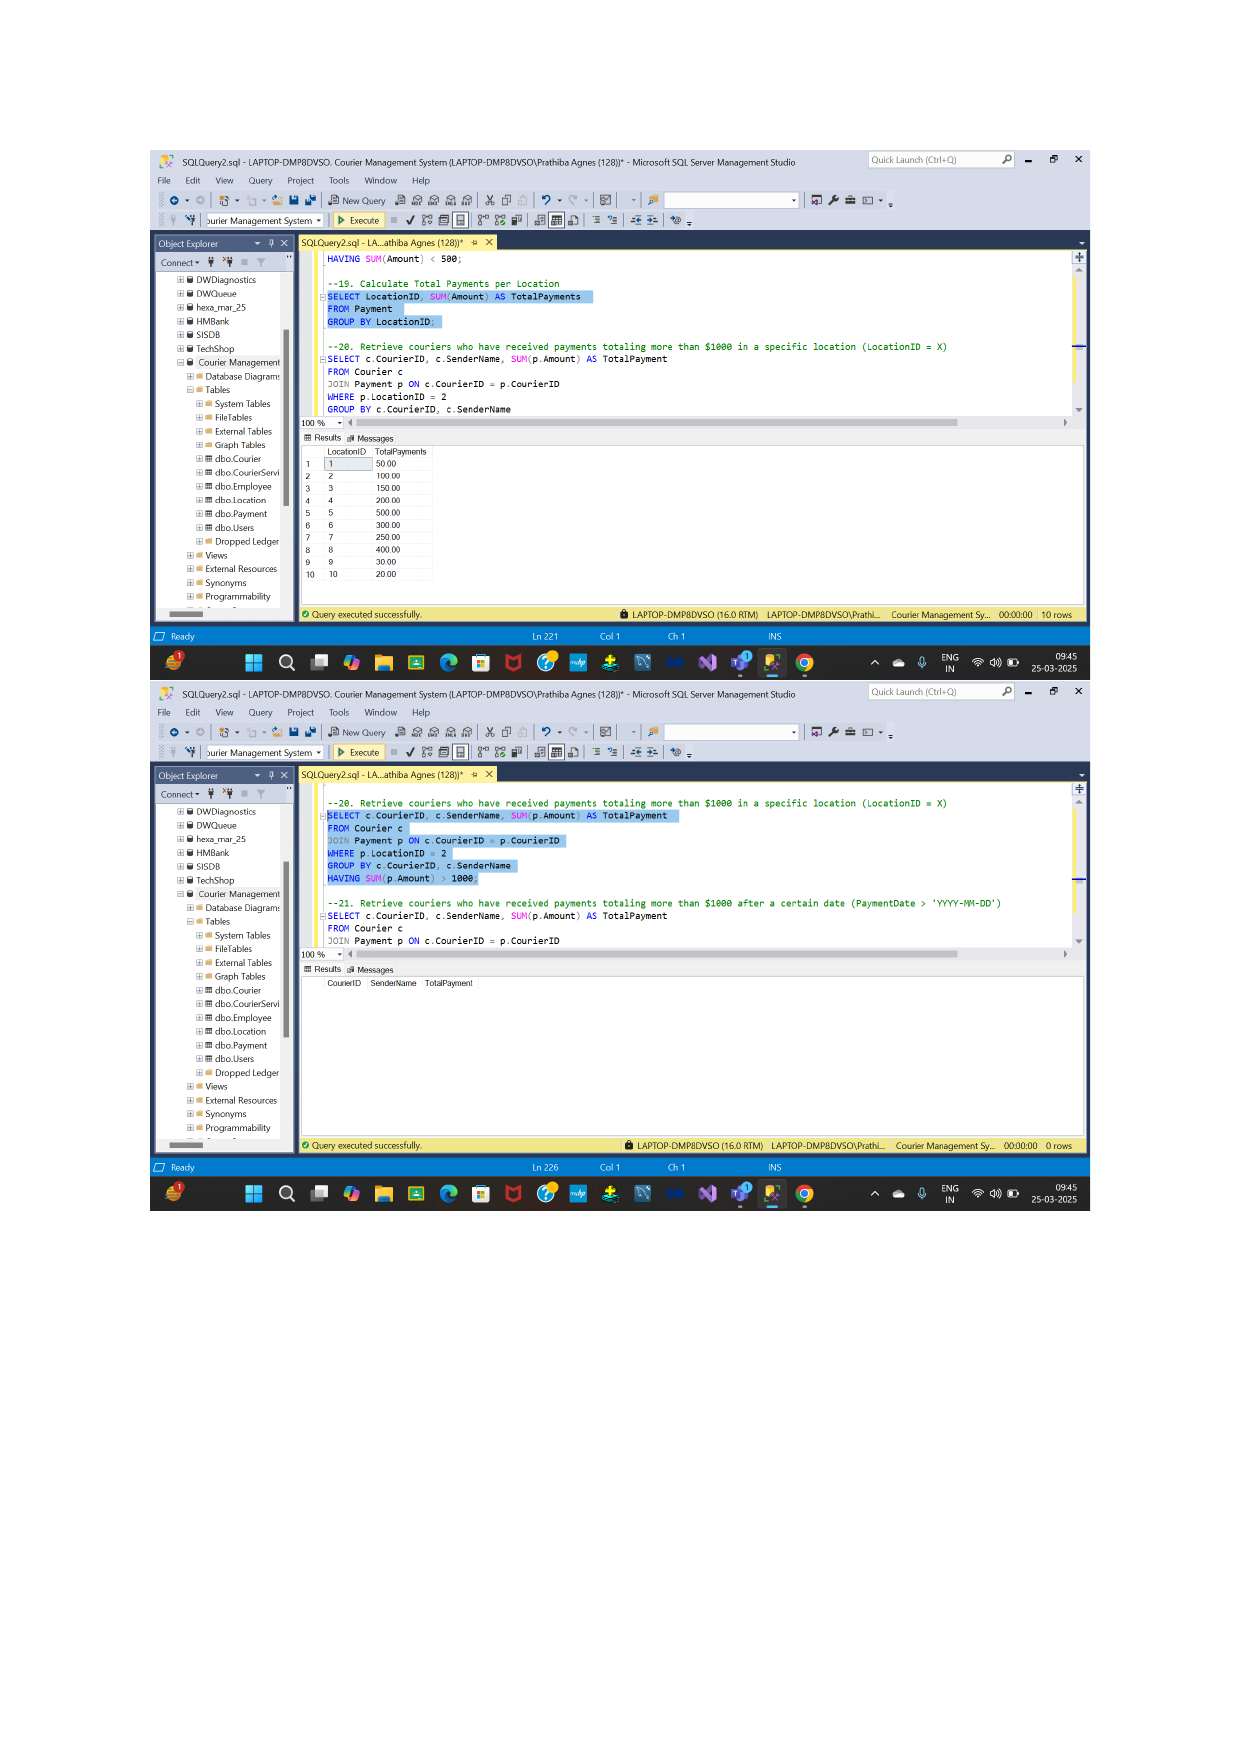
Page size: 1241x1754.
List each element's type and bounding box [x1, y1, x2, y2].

picture [150, 150, 1091, 680]
picture [150, 681, 1091, 1211]
